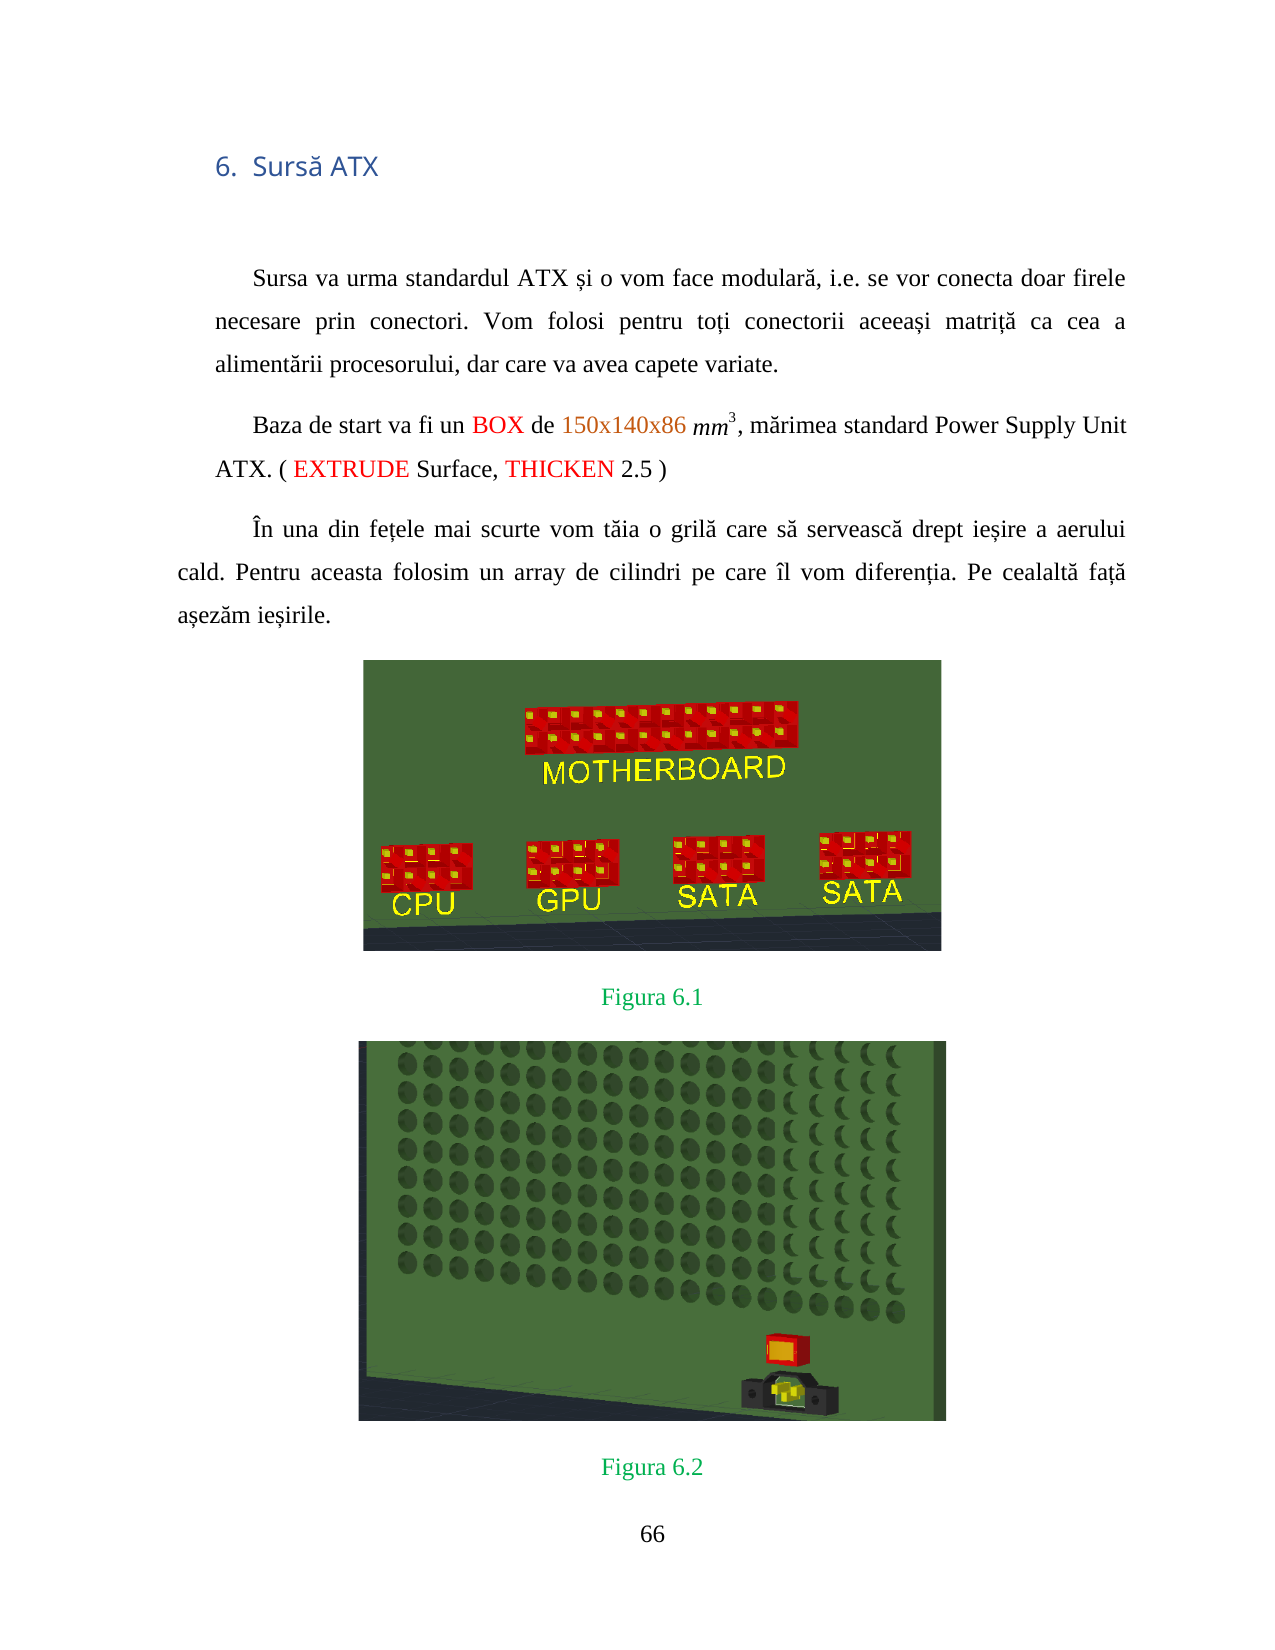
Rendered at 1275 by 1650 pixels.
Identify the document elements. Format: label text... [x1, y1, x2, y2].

text În una din fețele mai scurte vom tăia o grilă care să servească drept ieșire a aerului cald. Pentru aceasta folosim un array de cilindri pe care îl vom diferenția. Pe cealaltă față așezăm ieșirile. [177, 514, 1127, 629]
text Figura 6.2 [177, 1452, 1127, 1481]
text Sursa va urma standardul ATX și o vom face modulară, i.e. se vor conecta doar firele necesare prin conectori. Vom folosi pentru toți conectorii aceeași matriță ca cea a alimentării procesorului, dar care va avea capete variate. [215, 263, 1127, 378]
picture [363, 660, 942, 951]
text Baza de start va fi un BOX de 150x140x86 , mărimea standard Power Supply Unit ATX. ( EXTRUDE Surface, THICKEN 2.5 ) [215, 409, 1127, 483]
subtitle Sursă ATX [215, 148, 1127, 184]
text Figura 6.1 [177, 982, 1127, 1010]
picture [358, 1041, 947, 1421]
